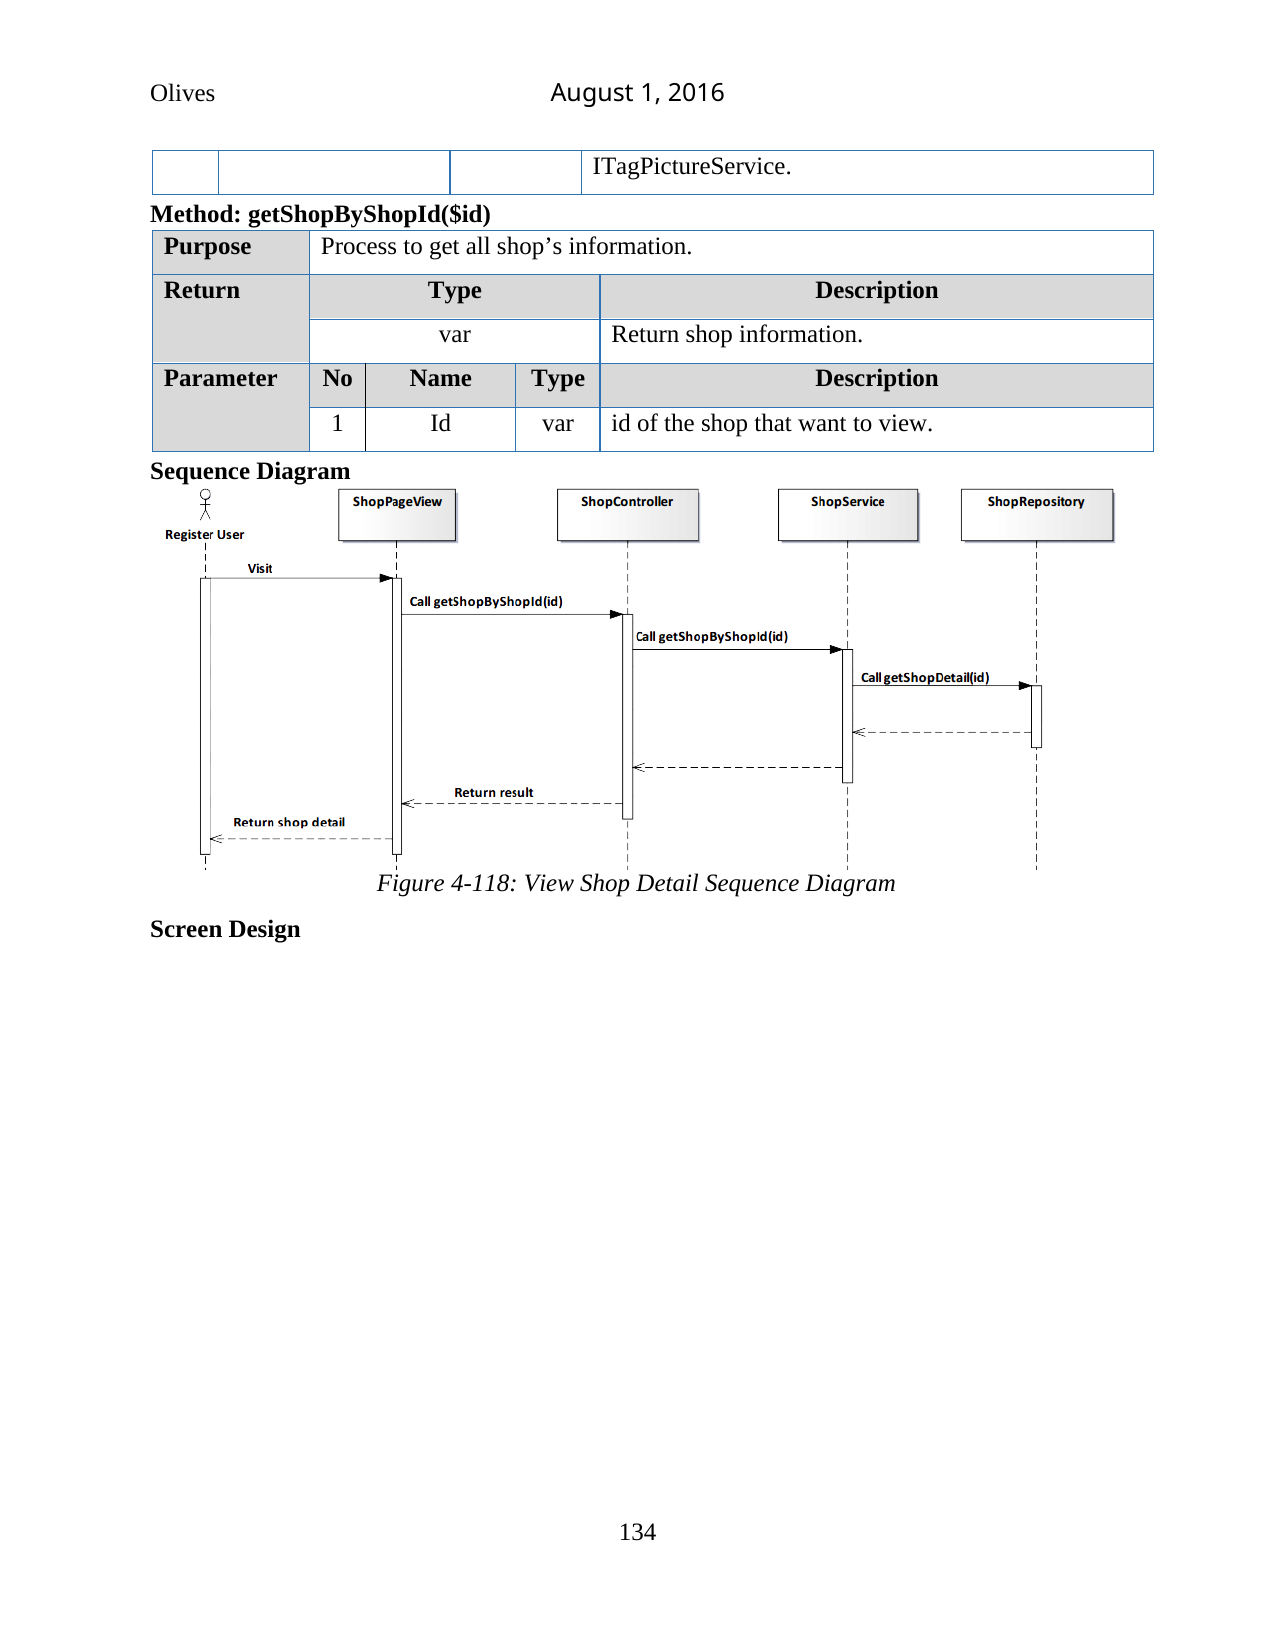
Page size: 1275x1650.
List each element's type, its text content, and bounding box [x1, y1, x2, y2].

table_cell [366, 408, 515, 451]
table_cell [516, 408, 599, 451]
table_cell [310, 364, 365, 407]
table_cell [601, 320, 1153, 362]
subtitle Screen Design [150, 914, 1125, 942]
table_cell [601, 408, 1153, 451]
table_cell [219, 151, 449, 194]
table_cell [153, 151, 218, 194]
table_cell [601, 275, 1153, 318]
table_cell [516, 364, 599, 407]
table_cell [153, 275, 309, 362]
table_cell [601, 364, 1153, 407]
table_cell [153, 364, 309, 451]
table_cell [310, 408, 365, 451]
subtitle Method: getShopByShopId($id) [150, 199, 1125, 228]
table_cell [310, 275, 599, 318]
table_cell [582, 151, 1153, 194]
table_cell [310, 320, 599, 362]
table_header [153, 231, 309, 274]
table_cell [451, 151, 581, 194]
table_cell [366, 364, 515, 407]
subtitle Sequence Diagram [150, 456, 1125, 484]
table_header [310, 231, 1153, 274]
picture [150, 486, 1125, 895]
